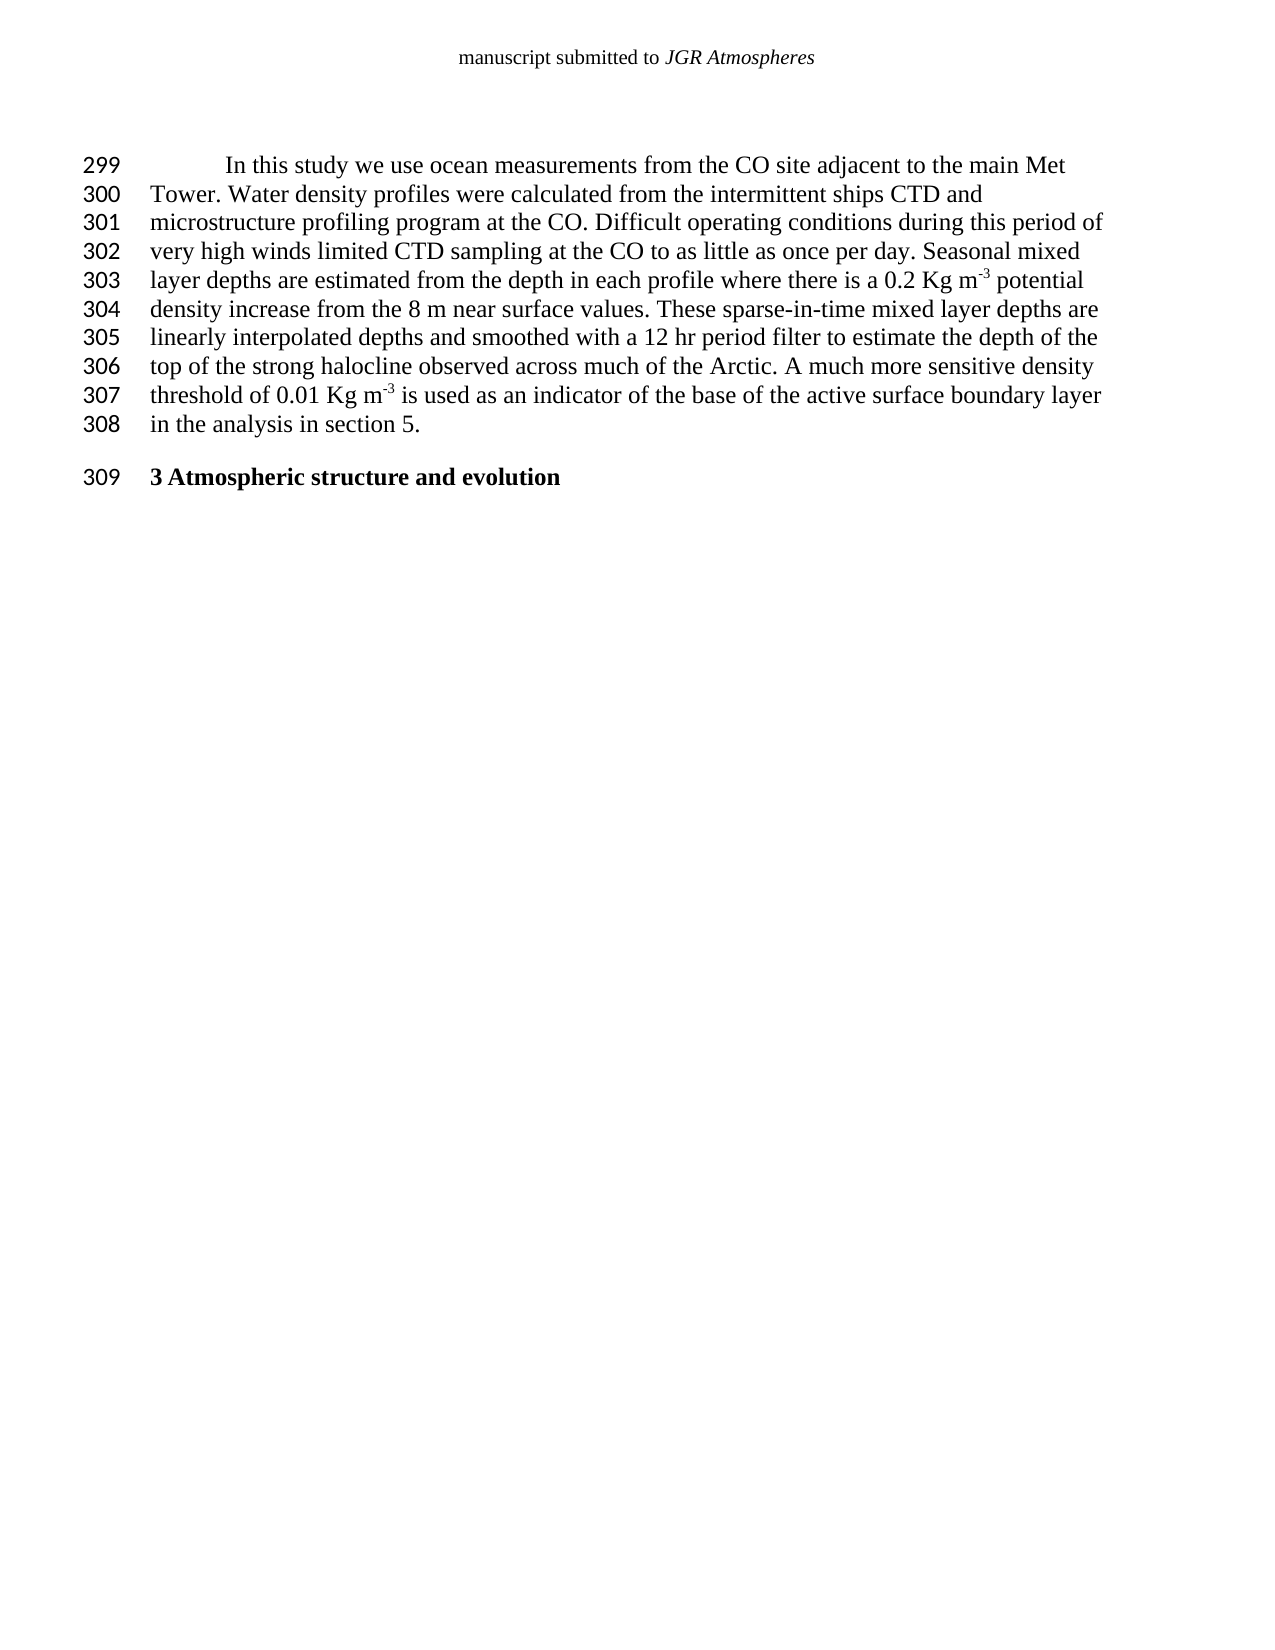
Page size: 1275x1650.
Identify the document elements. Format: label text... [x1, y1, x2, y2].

subtitle 3 Atmospheric structure and evolution [150, 462, 1125, 491]
text In this study we use ocean measurements from the CO site adjacent to the main Met Tower. Water density profiles were calculated from the intermittent ships CTD and microstructure profiling program at the CO. Difficult operating conditions during this period of very high winds limited CTD sampling at the CO to as little as once per day. Seasonal mixed layer depths are estimated from the depth in each profile where there is a 0.2 Kg m-3 potential density increase from the 8 m near surface values. These sparse-in-time mixed layer depths are linearly interpolated depths and smoothed with a 12 hr period filter to estimate the depth of the top of the strong halocline observed across much of the Arctic. A much more sensitive density threshold of 0.01 Kg m-3 is used as an indicator of the base of the active surface boundary layer in the analysis in section 5. [150, 150, 1125, 437]
